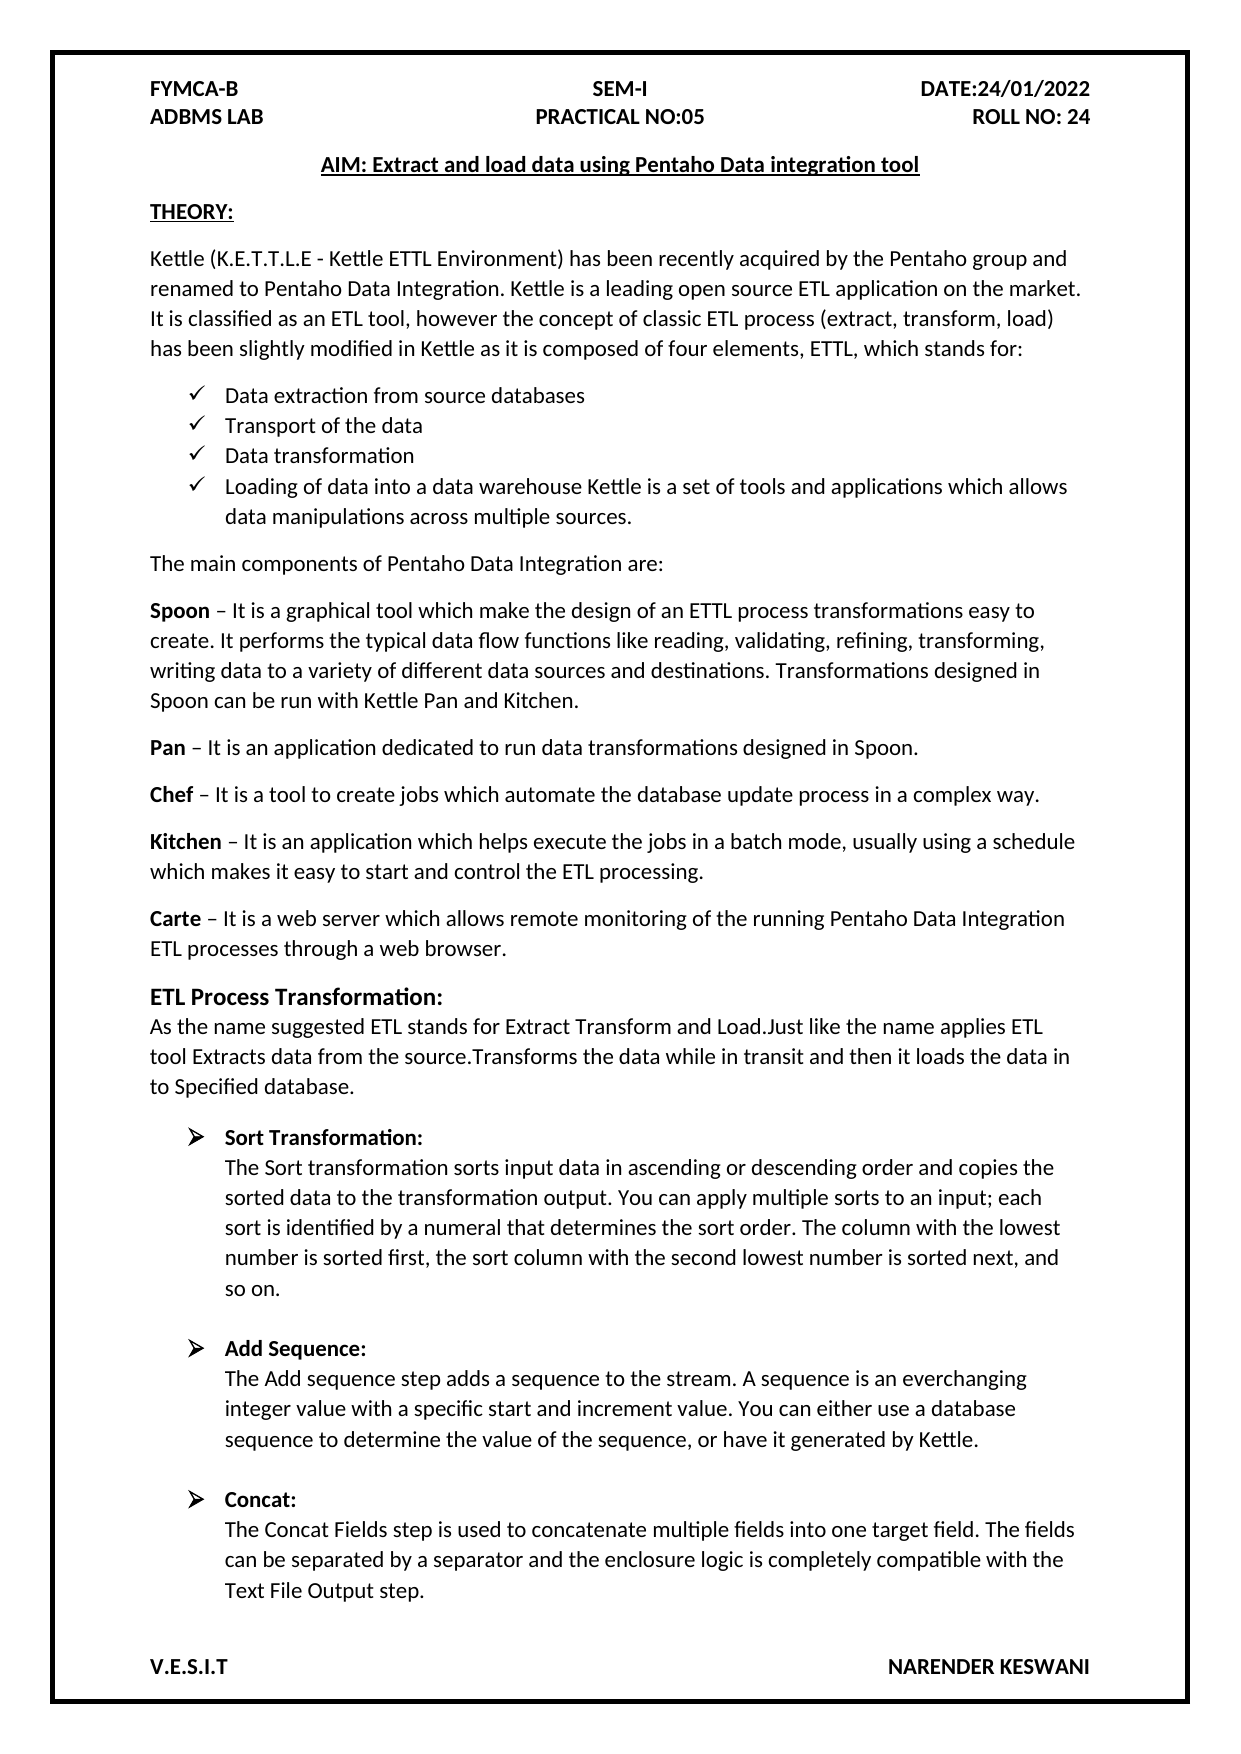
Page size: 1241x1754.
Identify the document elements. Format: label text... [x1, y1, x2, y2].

text Carte – It is a web server which allows remote monitoring of the running Pentaho Data Integration ETL processes through a web browser. [150, 904, 1090, 962]
list Add Sequence: [187, 1334, 1077, 1362]
text THEORY: [150, 197, 1090, 225]
text Chef – It is a tool to create jobs which automate the database update process in a complex way. [150, 780, 1090, 808]
list Data transformation [187, 442, 1090, 470]
list Concat: [187, 1485, 1077, 1513]
text AIM: Extract and load data using Pentaho Data integration tool [150, 150, 1090, 178]
list Sort Transformation: [187, 1123, 1077, 1151]
text Kettle (K.E.T.T.L.E - Kettle ETTL Environment) has been recently acquired by the Pentaho group and renamed to Pentaho Data Integration. Kettle is a leading open source ETL application on the market. It is classified as an ETL tool, however the concept of classic ETL process (extract, transform, load) has been slightly modified in Kettle as it is composed of four elements, ETTL, which stands for: [150, 244, 1090, 362]
text As the name suggested ETL stands for Extract Transform and Load.Just like the name applies ETL tool Extracts data from the source.Transforms the data while in transit and then it loads the data in to Specified database. [149, 1012, 1077, 1100]
list Transport of the data [187, 411, 1090, 439]
list The Concat Fields step is used to concatenate multiple fields into one target field. The fields can be separated by a separator and the enclosure logic is completely compatible with the Text File Output step. [224, 1515, 1077, 1604]
text ETL Process Transformation: [150, 981, 1090, 1012]
text Pan – It is an application dedicated to run data transformations designed in Spoon. [150, 733, 1090, 761]
list Data extraction from source databases [187, 381, 1090, 409]
text Spoon – It is a graphical tool which make the design of an ETTL process transformations easy to create. It performs the typical data flow functions like reading, validating, refining, transforming, writing data to a variety of different data sources and destinations. Transformations designed in Spoon can be run with Kettle Pan and Kitchen. [150, 596, 1090, 714]
text The main components of Pentaho Data Integration are: [150, 549, 1090, 577]
list Loading of data into a data warehouse Kettle is a set of tools and applications which allows data manipulations across multiple sources. [187, 472, 1090, 530]
text Kitchen – It is an application which helps execute the jobs in a batch mode, usually using a schedule which makes it easy to start and control the ETL processing. [150, 827, 1090, 885]
list The Sort transformation sorts input data in ascending or descending order and copies the sorted data to the transformation output. You can apply multiple sorts to an input; each sort is identified by a numeral that determines the sort order. The column with the lowest number is sorted first, the sort column with the second lowest number is sorted next, and so on. [224, 1153, 1077, 1302]
list The Add sequence step adds a sequence to the stream. A sequence is an everchanging integer value with a specific start and increment value. You can either use a database sequence to determine the value of the sequence, or have it generated by Kettle. [224, 1364, 1077, 1453]
